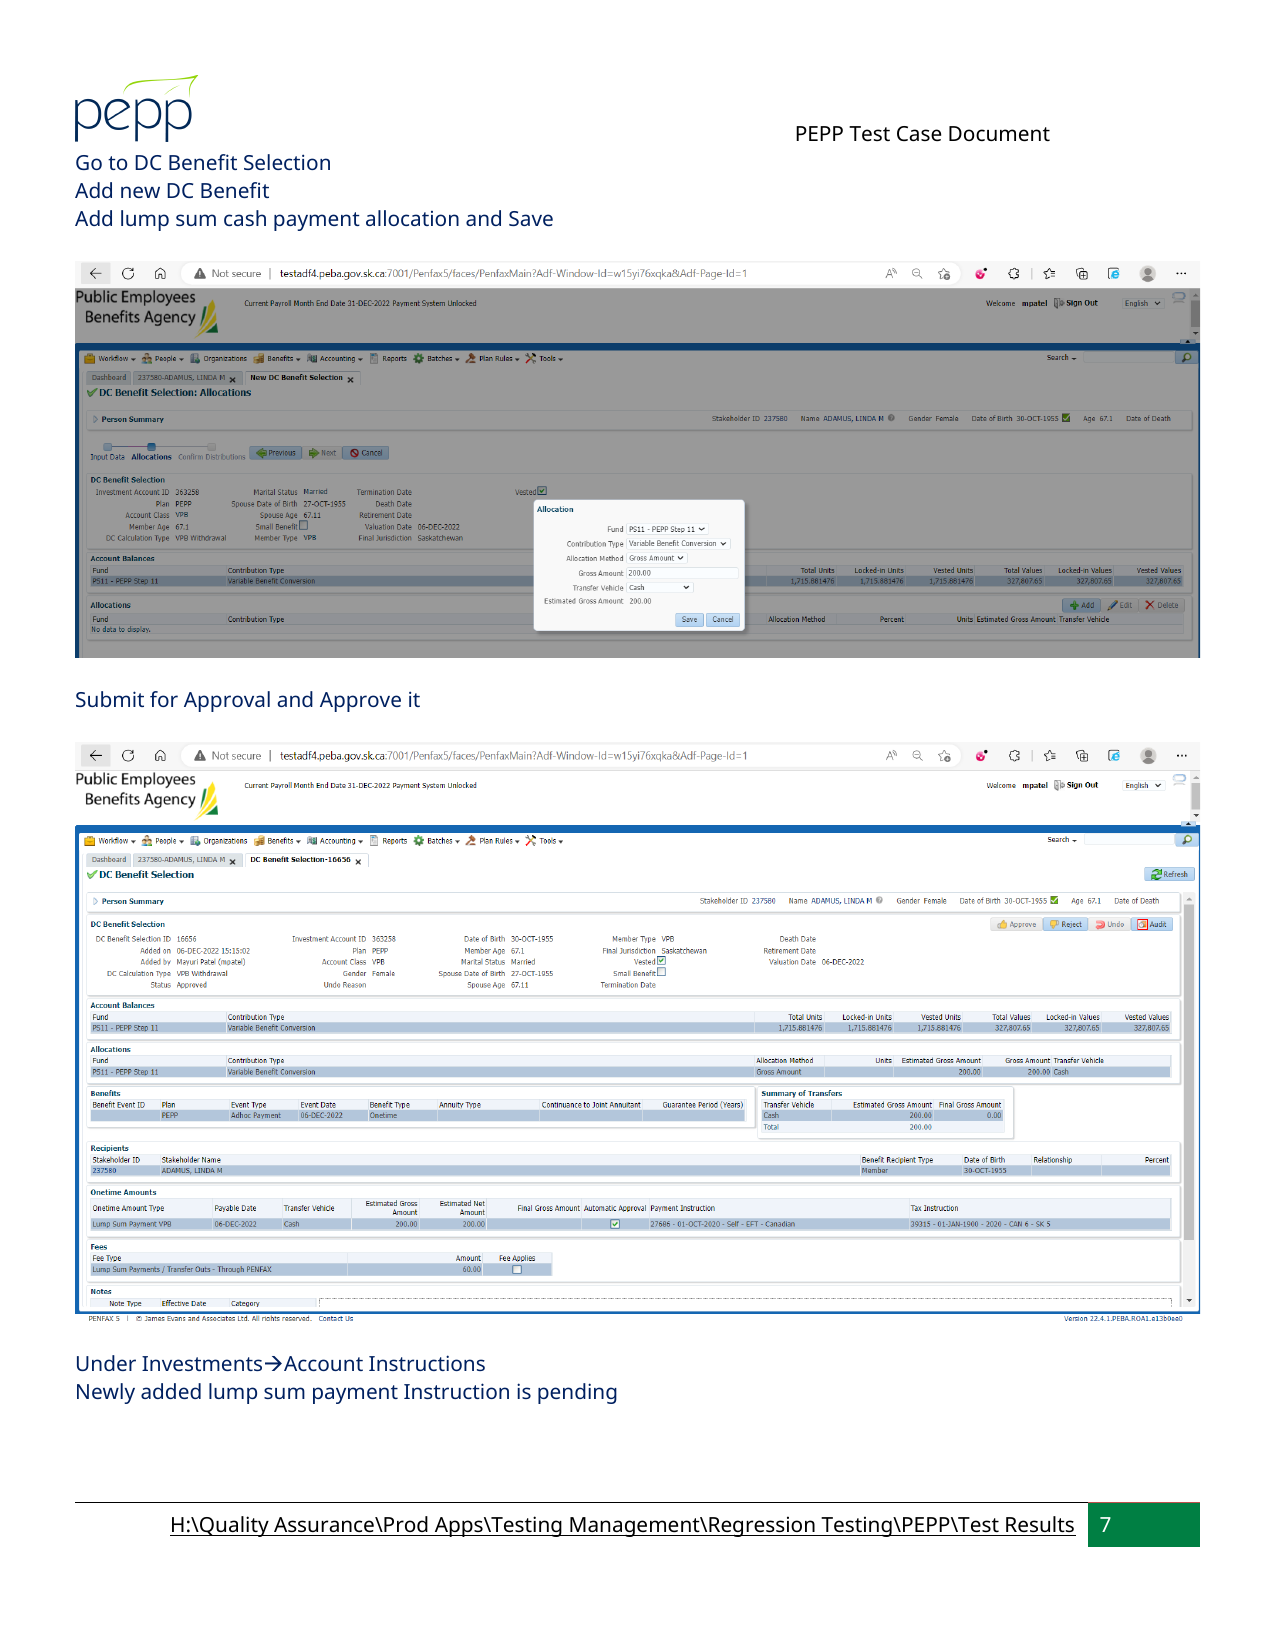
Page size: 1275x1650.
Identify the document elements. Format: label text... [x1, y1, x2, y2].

picture [75, 742, 1200, 1321]
text Add new DC Benefit [75, 176, 1200, 204]
text Newly added lump sum payment Instruction is pending [75, 1377, 1200, 1406]
picture [75, 261, 1200, 658]
text Under InvestmentsAccount Instructions [75, 1349, 1200, 1377]
text Go to DC Benefit Selection [75, 148, 1200, 176]
text Submit for Approval and Approve it [75, 686, 1200, 714]
text Add lump sum cash payment allocation and Save [75, 204, 1200, 233]
picture [75, 75, 199, 142]
